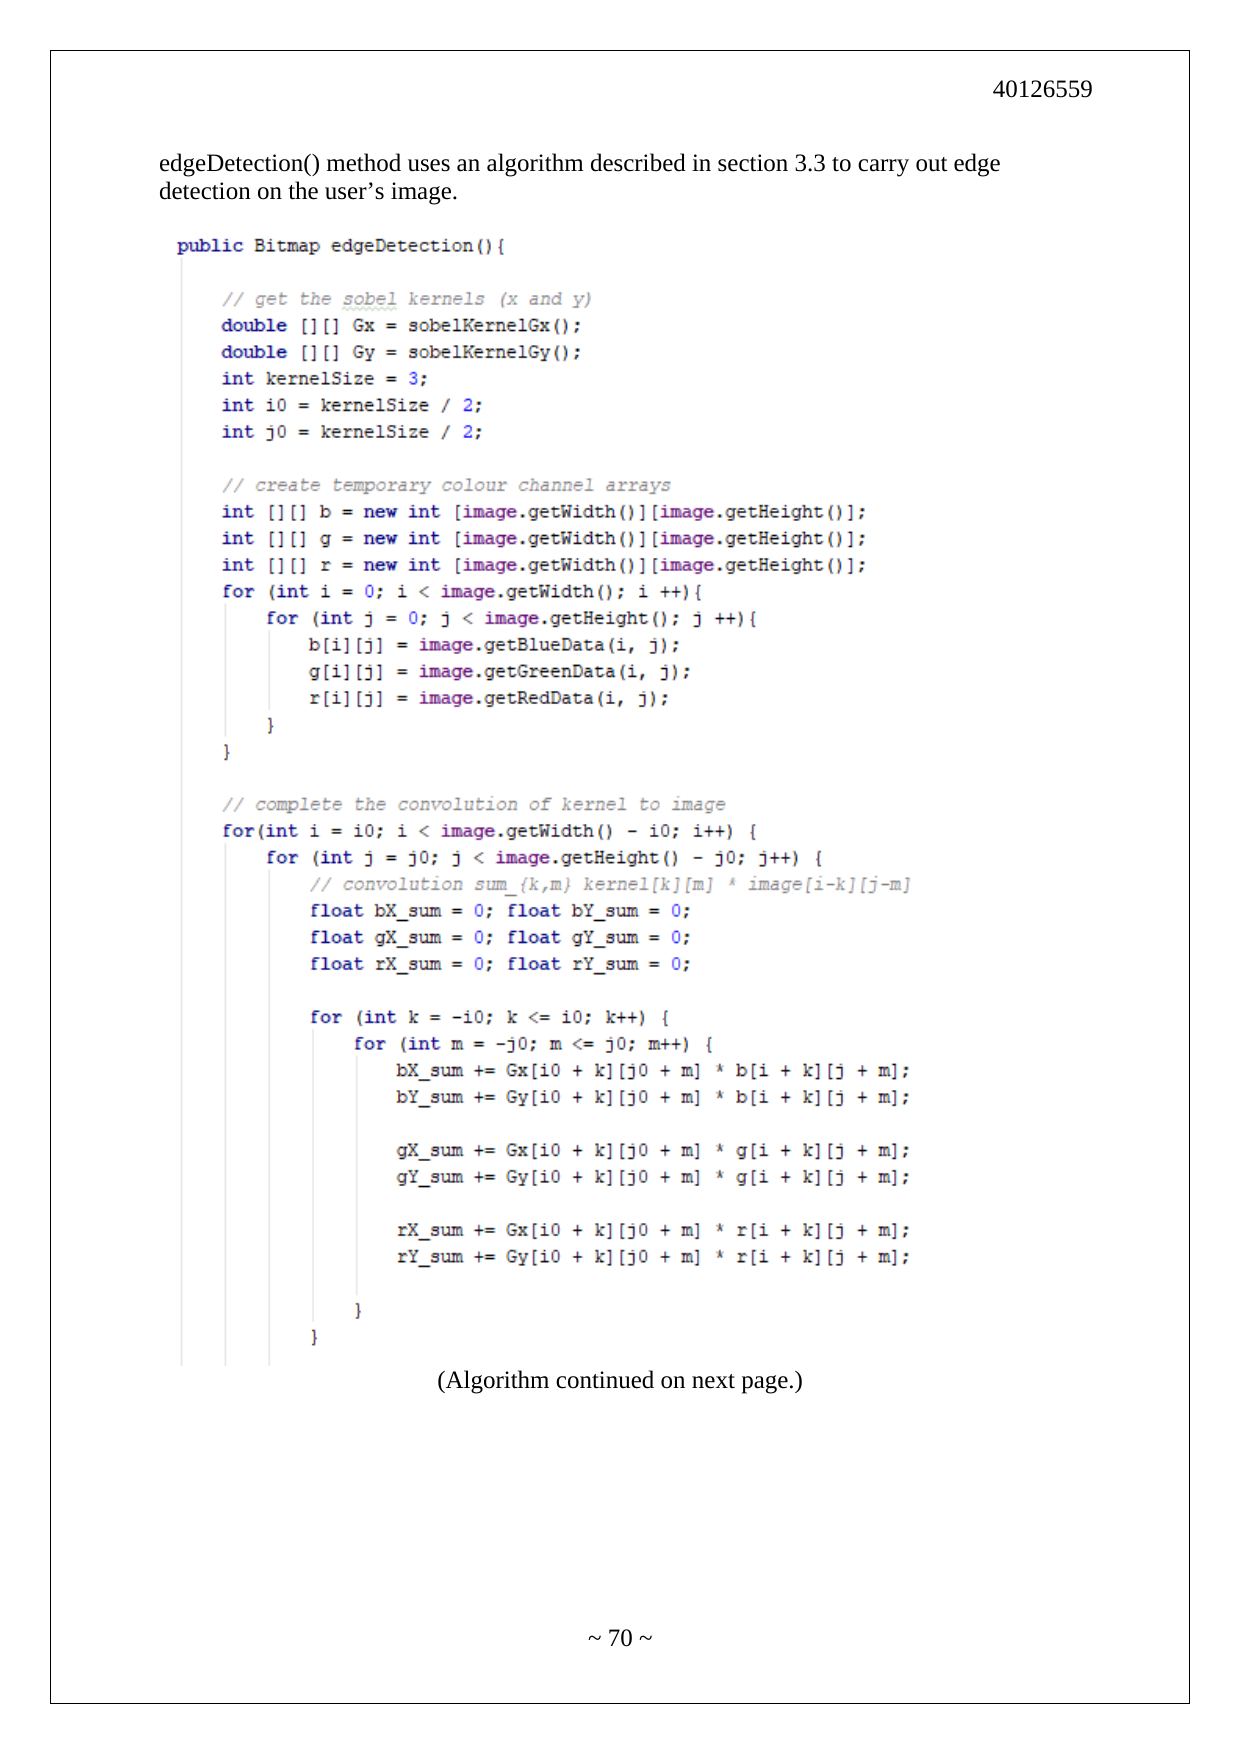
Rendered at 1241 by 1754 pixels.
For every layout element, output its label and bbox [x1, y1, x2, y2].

table_cell [148, 148, 1092, 1394]
picture [167, 233, 1073, 1366]
